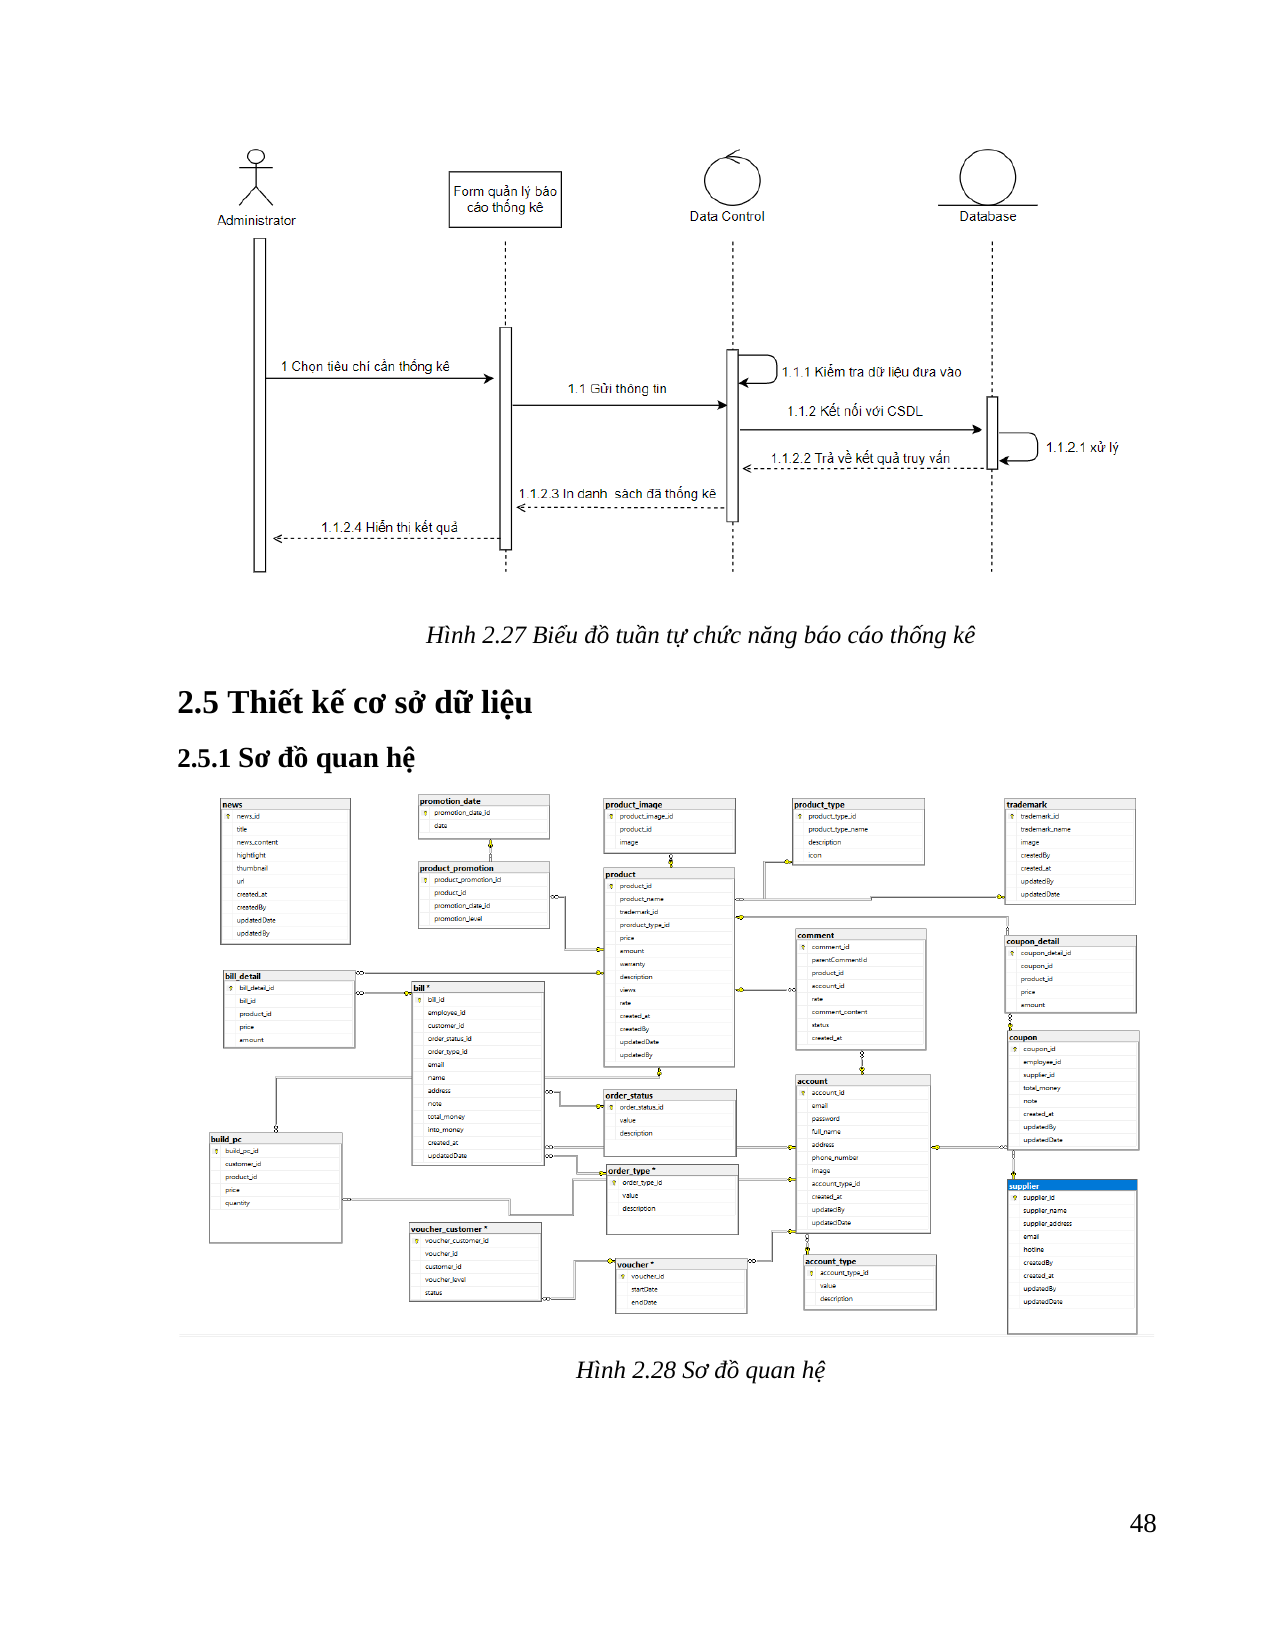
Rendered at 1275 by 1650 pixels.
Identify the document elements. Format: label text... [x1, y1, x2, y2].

subtitle Sơ đồ quan hệ [177, 740, 1156, 774]
picture [179, 793, 1155, 1337]
picture [179, 118, 1155, 602]
subtitle Thiết kế cơ sở dữ liệu [177, 682, 1156, 720]
